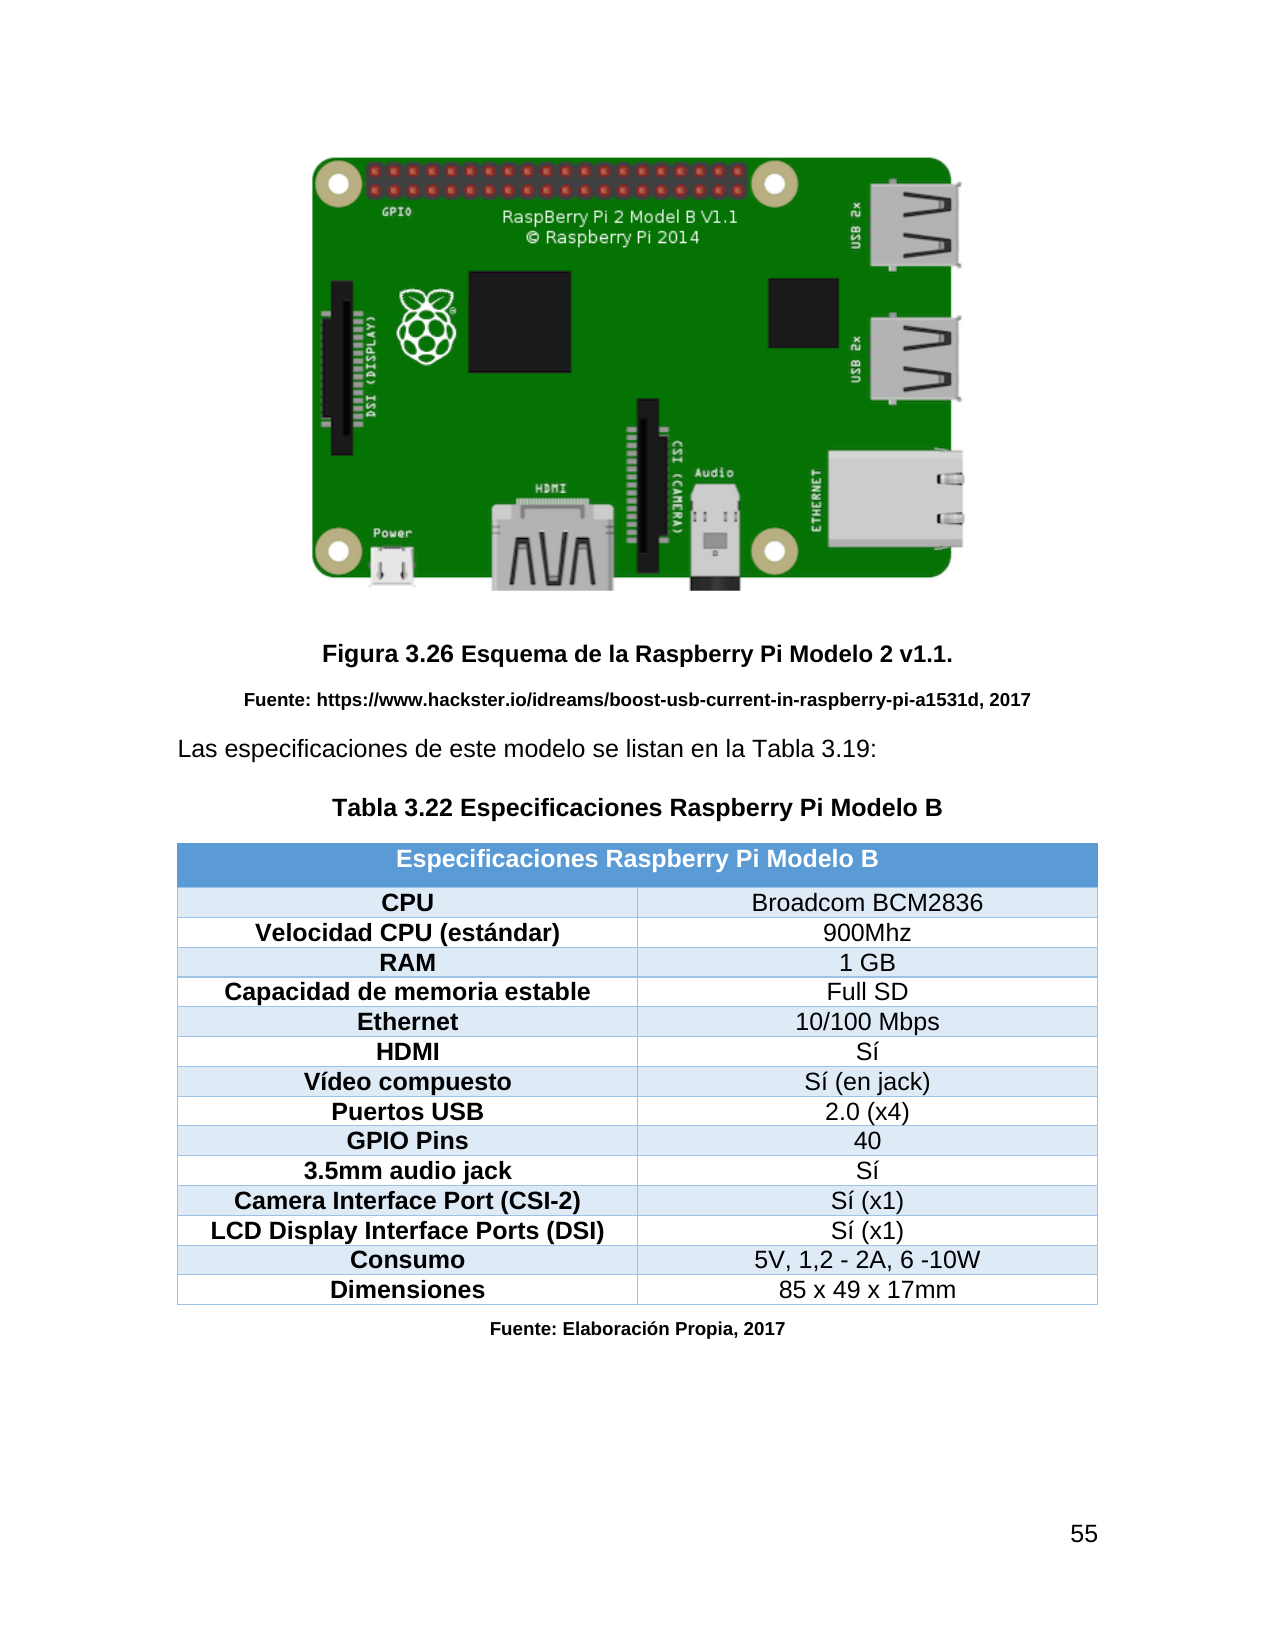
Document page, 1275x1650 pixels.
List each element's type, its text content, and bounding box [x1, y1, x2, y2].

text Fuente: Elaboración Propia, 2017 [177, 1318, 1098, 1339]
text Tabla 3.22 Especificaciones Raspberry Pi Modelo B [177, 793, 1098, 822]
table_cell 40 [638, 1126, 1097, 1155]
table_cell LCD Display Interface Ports (DSI) [178, 1216, 637, 1244]
table_cell Full SD [638, 978, 1097, 1006]
table_cell Sí [638, 1037, 1097, 1066]
table_cell 3.5mm audio jack [178, 1156, 637, 1185]
table_cell Sí (en jack) [638, 1067, 1097, 1096]
table_cell Broadcom BCM2836 [638, 888, 1097, 917]
table_cell 900Mhz [638, 918, 1097, 947]
text Figura 3.26 Esquema de la Raspberry Pi Modelo 2 v1.1. [177, 639, 1098, 668]
table_cell Camera Interface Port (CSI-2) [178, 1186, 637, 1215]
table_cell Velocidad CPU (estándar) [178, 918, 637, 947]
table_cell 1 GB [638, 948, 1097, 976]
table_cell 2.0 (x4) [638, 1097, 1097, 1125]
table_cell Dimensiones [178, 1275, 637, 1304]
table_cell HDMI [178, 1037, 637, 1066]
table_cell 5V, 1,2 - 2A, 6 -10W [638, 1246, 1097, 1274]
table_cell Consumo [178, 1246, 637, 1274]
table_cell Sí (x1) [638, 1186, 1097, 1215]
text Fuente: https://www.hackster.io/idreams/boost-usb-current-in-raspberry-pi-a1531d, 2017 [177, 689, 1098, 710]
table_cell RAM [178, 948, 637, 976]
table_cell Puertos USB [178, 1097, 637, 1125]
table_cell GPIO Pins [178, 1126, 637, 1155]
table_cell 85 x 49 x 17mm [638, 1275, 1097, 1304]
table_cell CPU [178, 888, 637, 917]
table_cell 10/100 Mbps [638, 1007, 1097, 1036]
table_cell Capacidad de memoria estable [178, 978, 637, 1006]
table_cell Vídeo compuesto [178, 1067, 637, 1096]
table_cell Sí [638, 1156, 1097, 1185]
table_cell Ethernet [178, 1007, 637, 1036]
text Las especificaciones de este modelo se listan en la Tabla 3.19: [177, 733, 1098, 762]
table_cell Sí (x1) [638, 1216, 1097, 1244]
table_header Especificaciones Raspberry Pi Modelo B [178, 844, 1097, 887]
